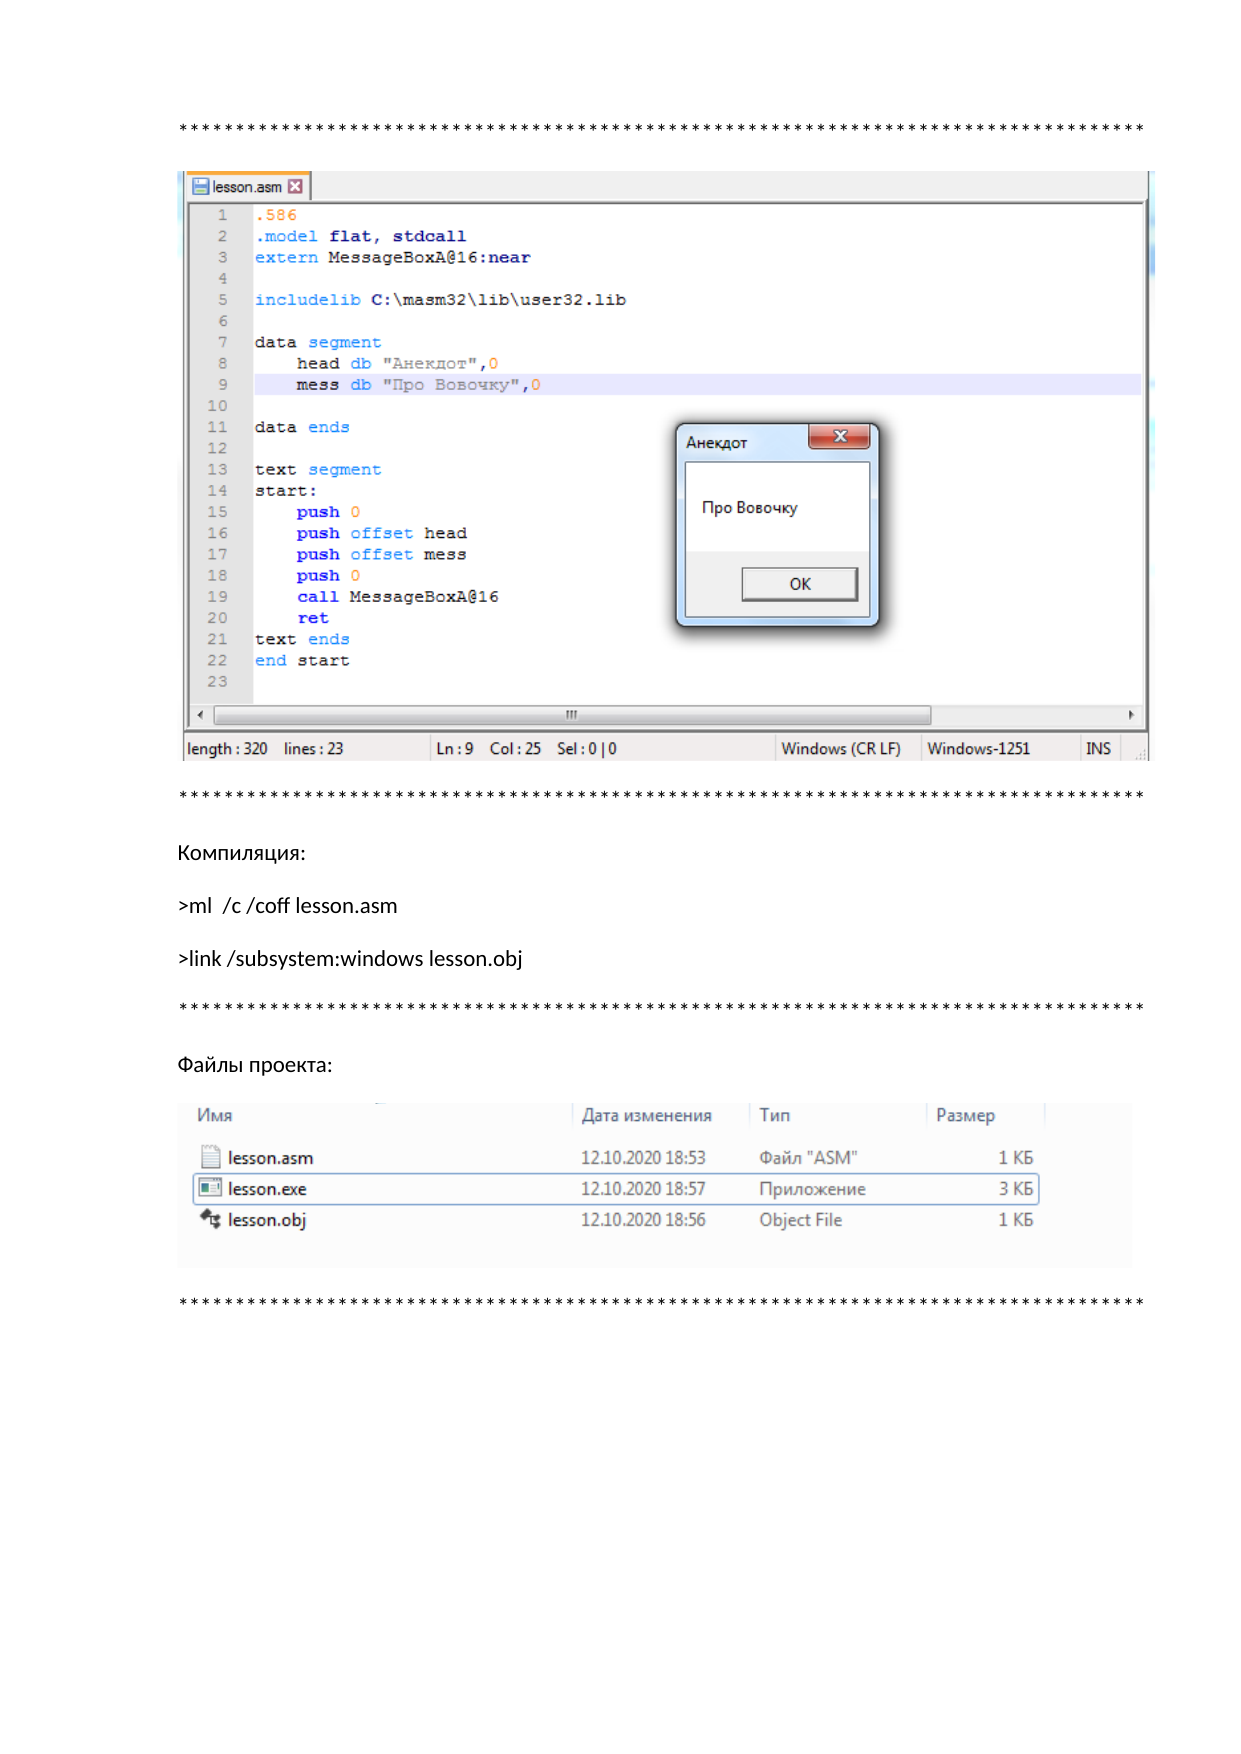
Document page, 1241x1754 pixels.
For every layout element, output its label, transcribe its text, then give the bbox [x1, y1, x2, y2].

text Компиляция: [177, 838, 1152, 866]
text ************************************************************************************* [177, 118, 1152, 146]
picture [177, 171, 1156, 761]
text ************************************************************************************* [177, 1292, 1152, 1320]
picture [177, 1103, 1133, 1268]
text >ml /c /coff lesson.asm [177, 891, 1152, 919]
text Файлы проекта: [177, 1050, 1152, 1078]
text ************************************************************************************* [177, 997, 1152, 1025]
text ************************************************************************************* [177, 785, 1152, 813]
text >link /subsystem:windows lesson.obj [177, 944, 1152, 972]
